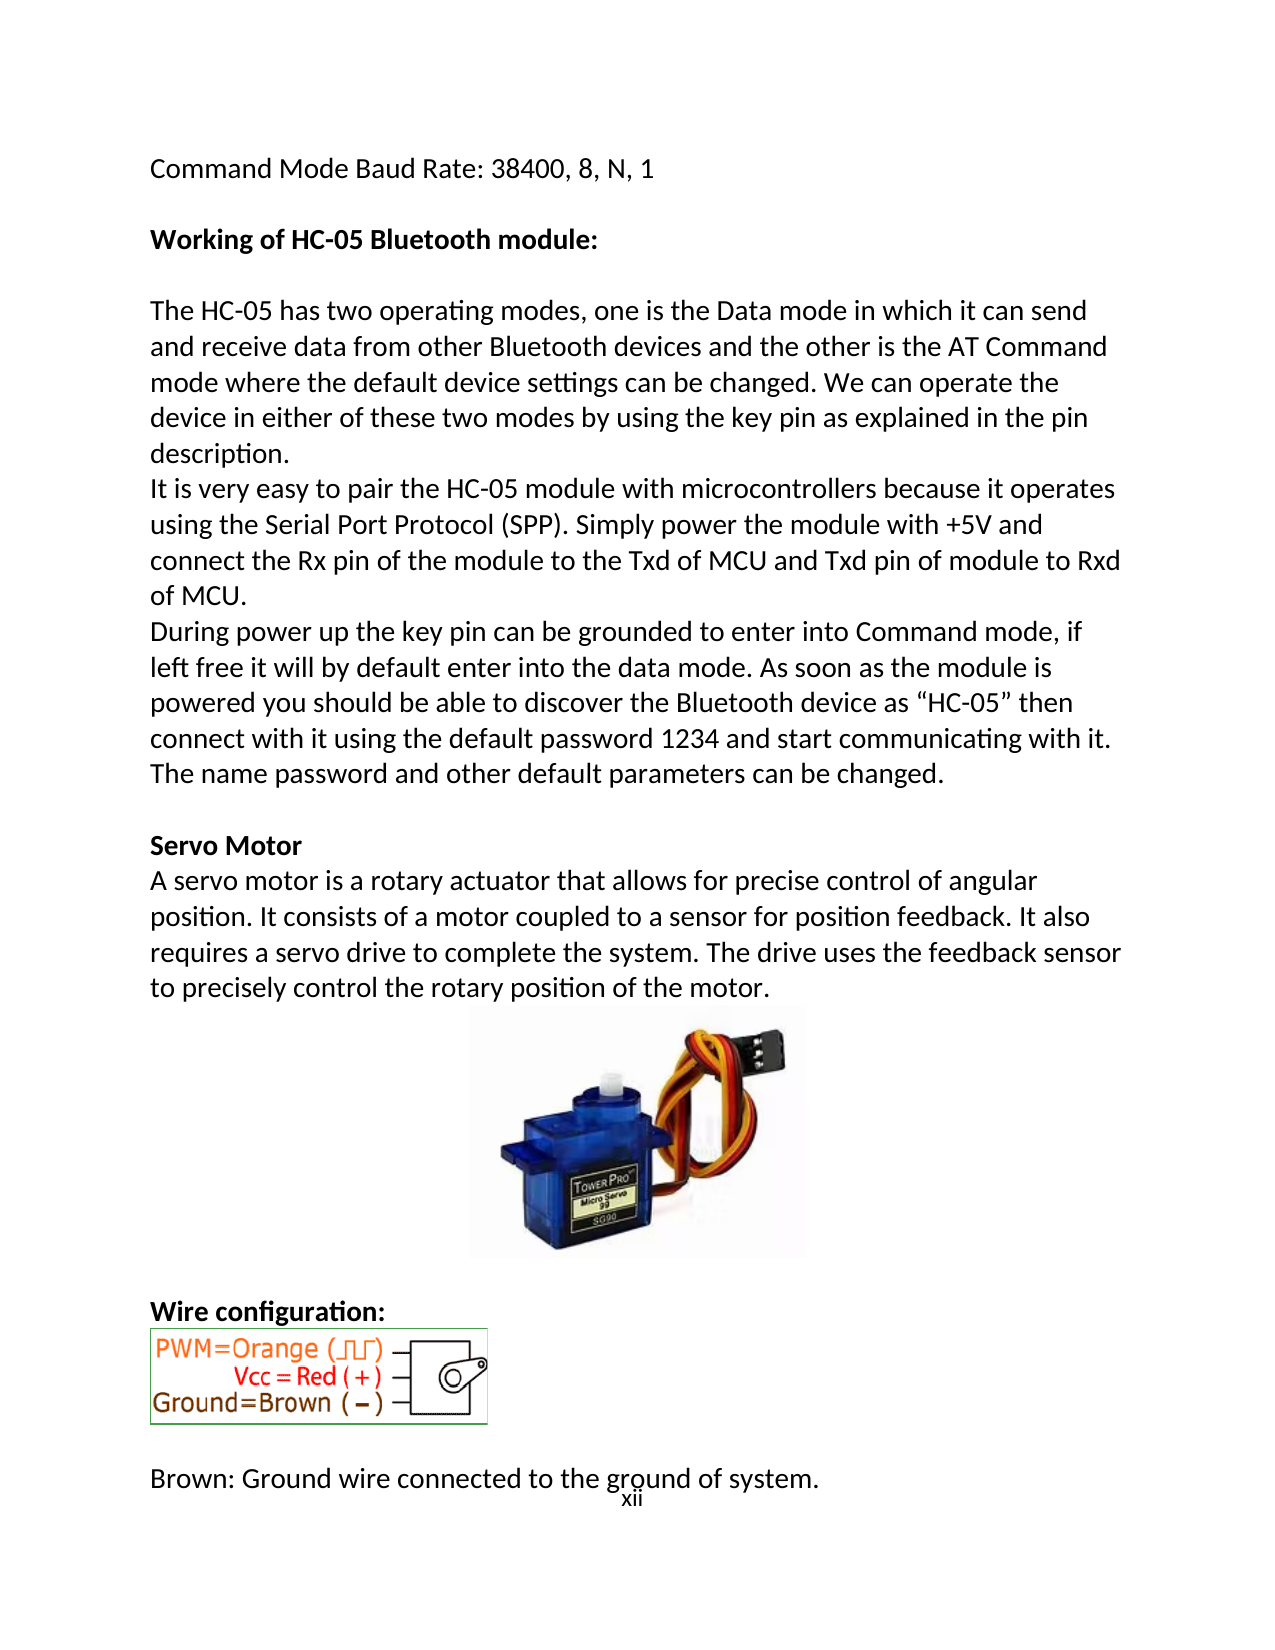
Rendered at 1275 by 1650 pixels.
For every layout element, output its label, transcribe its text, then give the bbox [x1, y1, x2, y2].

text Working of HC-05 Bluetooth module: [150, 221, 1125, 257]
text Servo Motor [150, 827, 1125, 862]
text Command Mode Baud Rate: 38400, 8, N, 1 [150, 150, 1125, 186]
text It is very easy to pair the HC-05 module with microcontrollers because it operates using the Serial Port Protocol (SPP). Simply power the module with +5V and connect the Rx pin of the module to the Txd of MCU and Txd pin of module to Rxd of MCU. [150, 471, 1125, 613]
picture [150, 1328, 488, 1425]
text The HC-05 has two operating modes, one is the Data mode in which it can send and receive data from other Bluetooth devices and the other is the AT Command mode where the default device settings can be changed. We can operate the device in either of these two modes by using the key pin as explained in the pin description. [150, 292, 1125, 471]
text Brown: Ground wire connected to the ground of system. [150, 1460, 1125, 1496]
picture [468, 1005, 807, 1258]
text A servo motor is a rotary actuator that allows for precise control of angular position. It consists of a motor coupled to a sensor for position feedback. It also requires a servo drive to complete the system. The drive uses the feedback sensor to precisely control the rotary position of the motor. [150, 862, 1125, 1005]
text Wire configuration: [150, 1293, 1125, 1329]
text During power up the key pin can be grounded to enter into Command mode, if left free it will by default enter into the data mode. As soon as the module is powered you should be able to discover the Bluetooth device as “HC-05” then connect with it using the default password 1234 and start communicating with it. The name password and other default parameters can be changed. [150, 613, 1125, 791]
